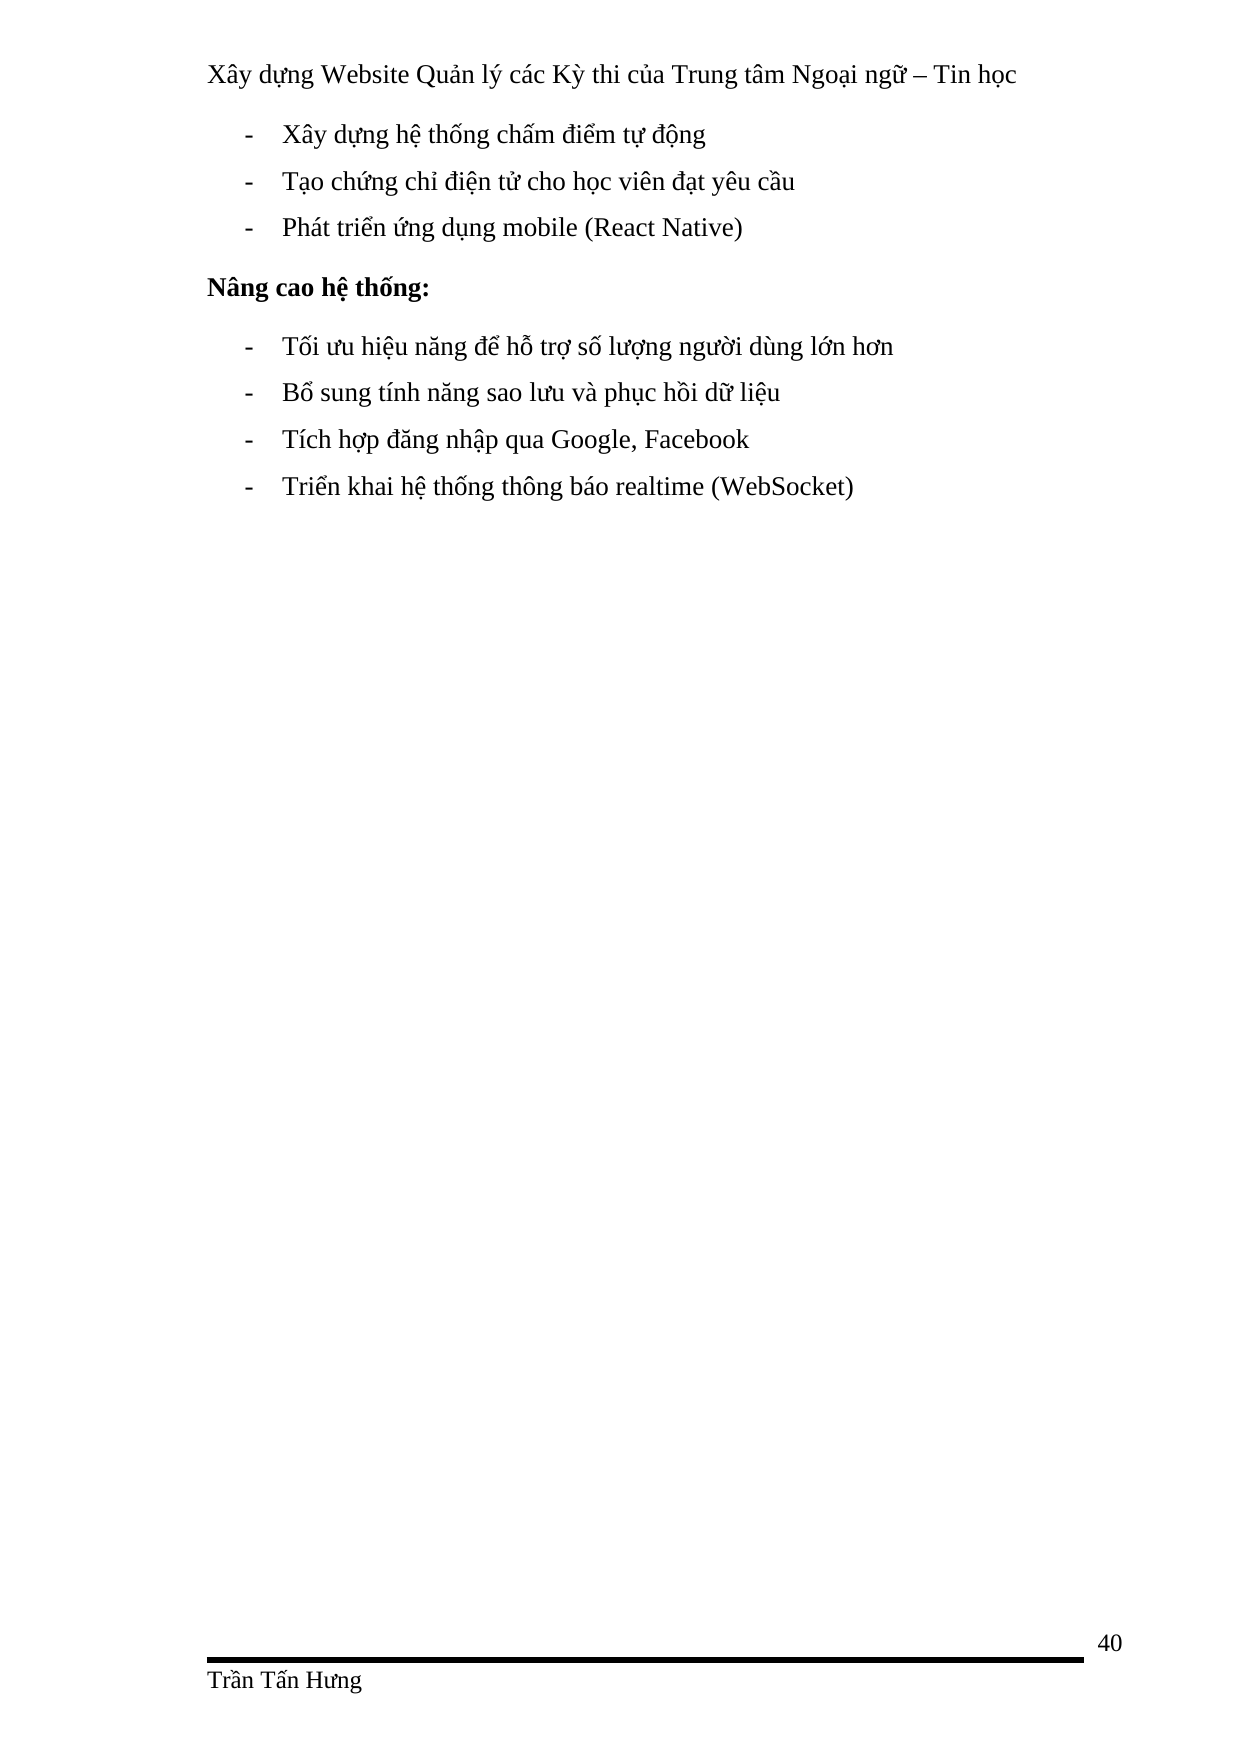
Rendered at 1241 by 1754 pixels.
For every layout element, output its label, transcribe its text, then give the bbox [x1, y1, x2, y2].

list Tích hợp đăng nhập qua Google, Facebook [244, 423, 1122, 454]
list Xây dựng hệ thống chấm điểm tự động [244, 118, 1122, 149]
list Phát triển ứng dụng mobile (React Native) [244, 211, 1122, 243]
list Tạo chứng chỉ điện tử cho học viên đạt yêu cầu [244, 165, 1122, 196]
list Bổ sung tính năng sao lưu và phục hồi dữ liệu [244, 376, 1122, 408]
list Triển khai hệ thống thông báo realtime (WebSocket) [244, 470, 1122, 501]
list Tối ưu hiệu năng để hỗ trợ số lượng người dùng lớn hơn [244, 330, 1122, 361]
text Nâng cao hệ thống: [207, 271, 1122, 302]
